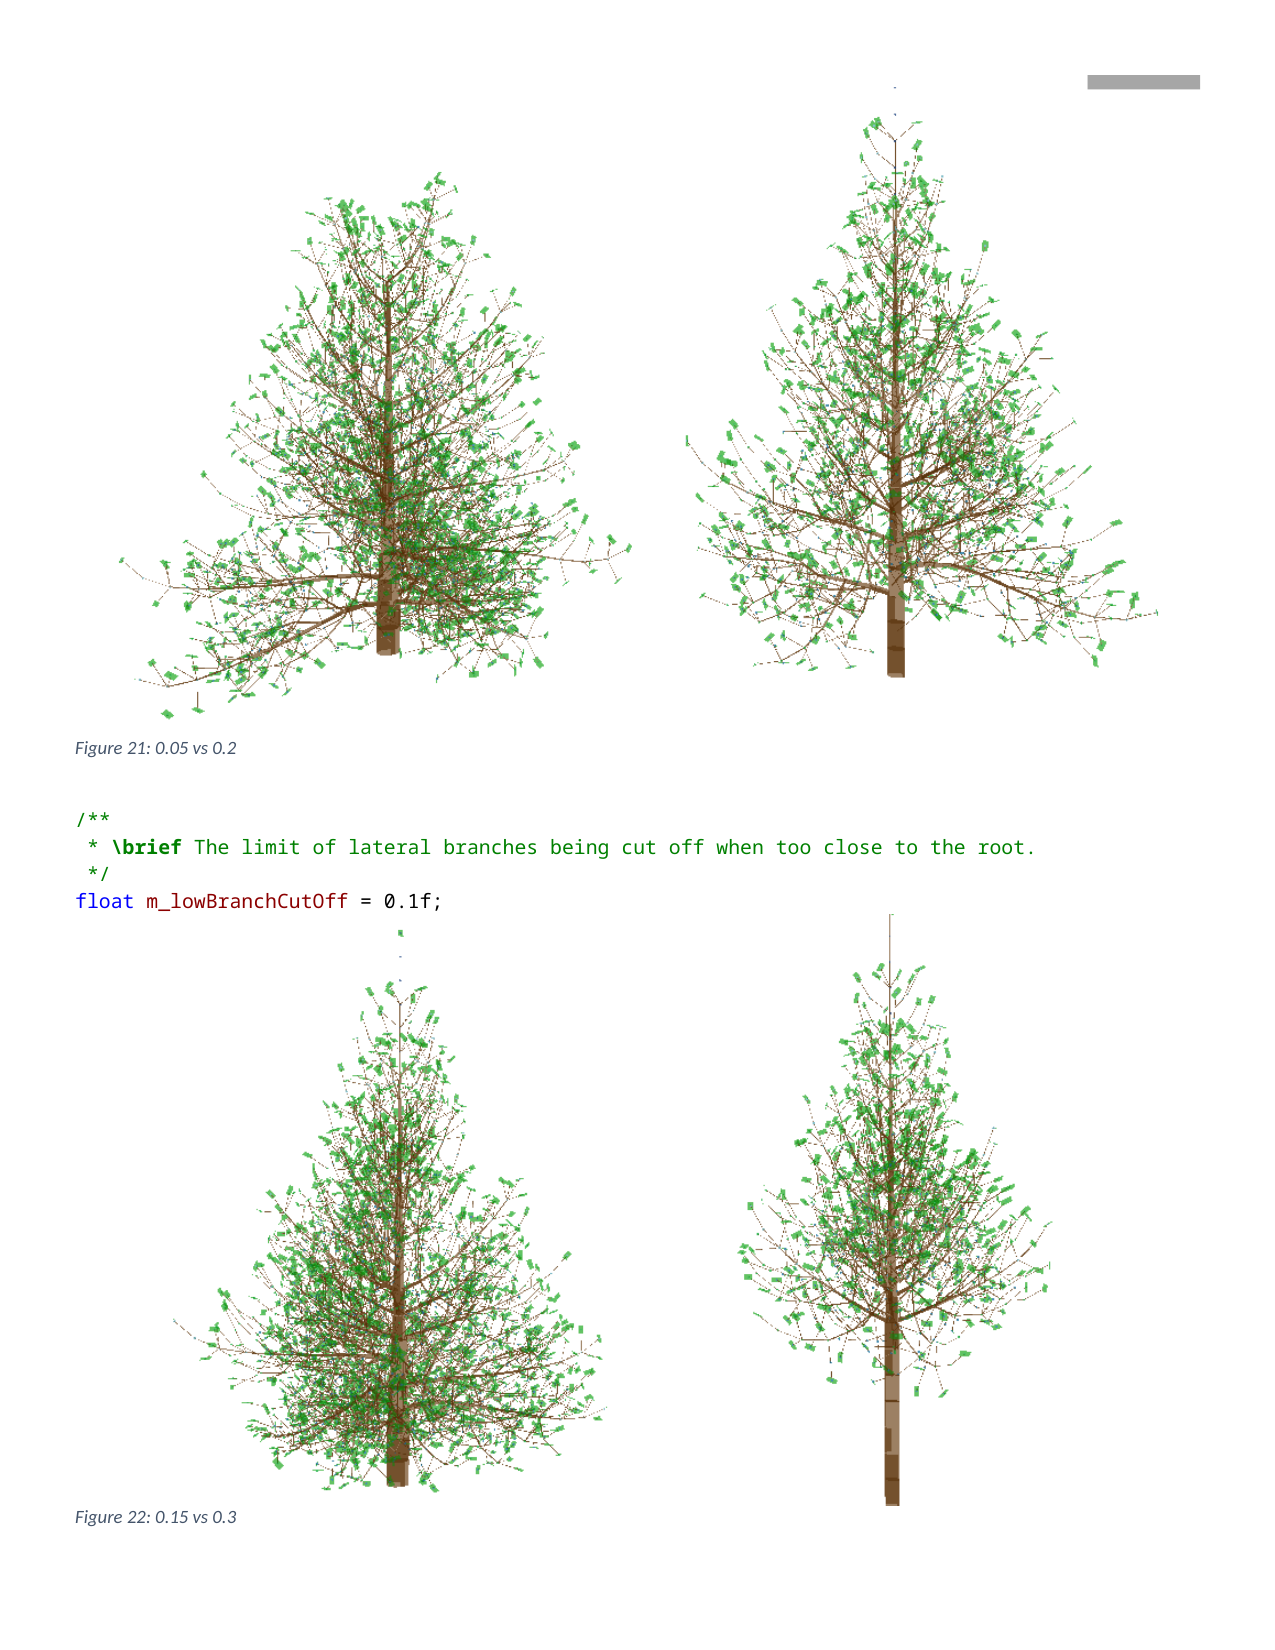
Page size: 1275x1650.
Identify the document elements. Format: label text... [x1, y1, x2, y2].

text float m_lowBranchCutOff = 0.1f; [75, 888, 1200, 914]
picture [75, 75, 1200, 736]
text Figure 22: 0.15 vs 0.3 [75, 1506, 1200, 1528]
text */ [75, 861, 1200, 888]
text * \brief The limit of lateral branches being cut off when too close to the root. [75, 834, 1200, 861]
picture [75, 914, 1200, 1506]
text Figure 21: 0.05 vs 0.2 [75, 736, 1200, 759]
text /** [75, 807, 1200, 834]
